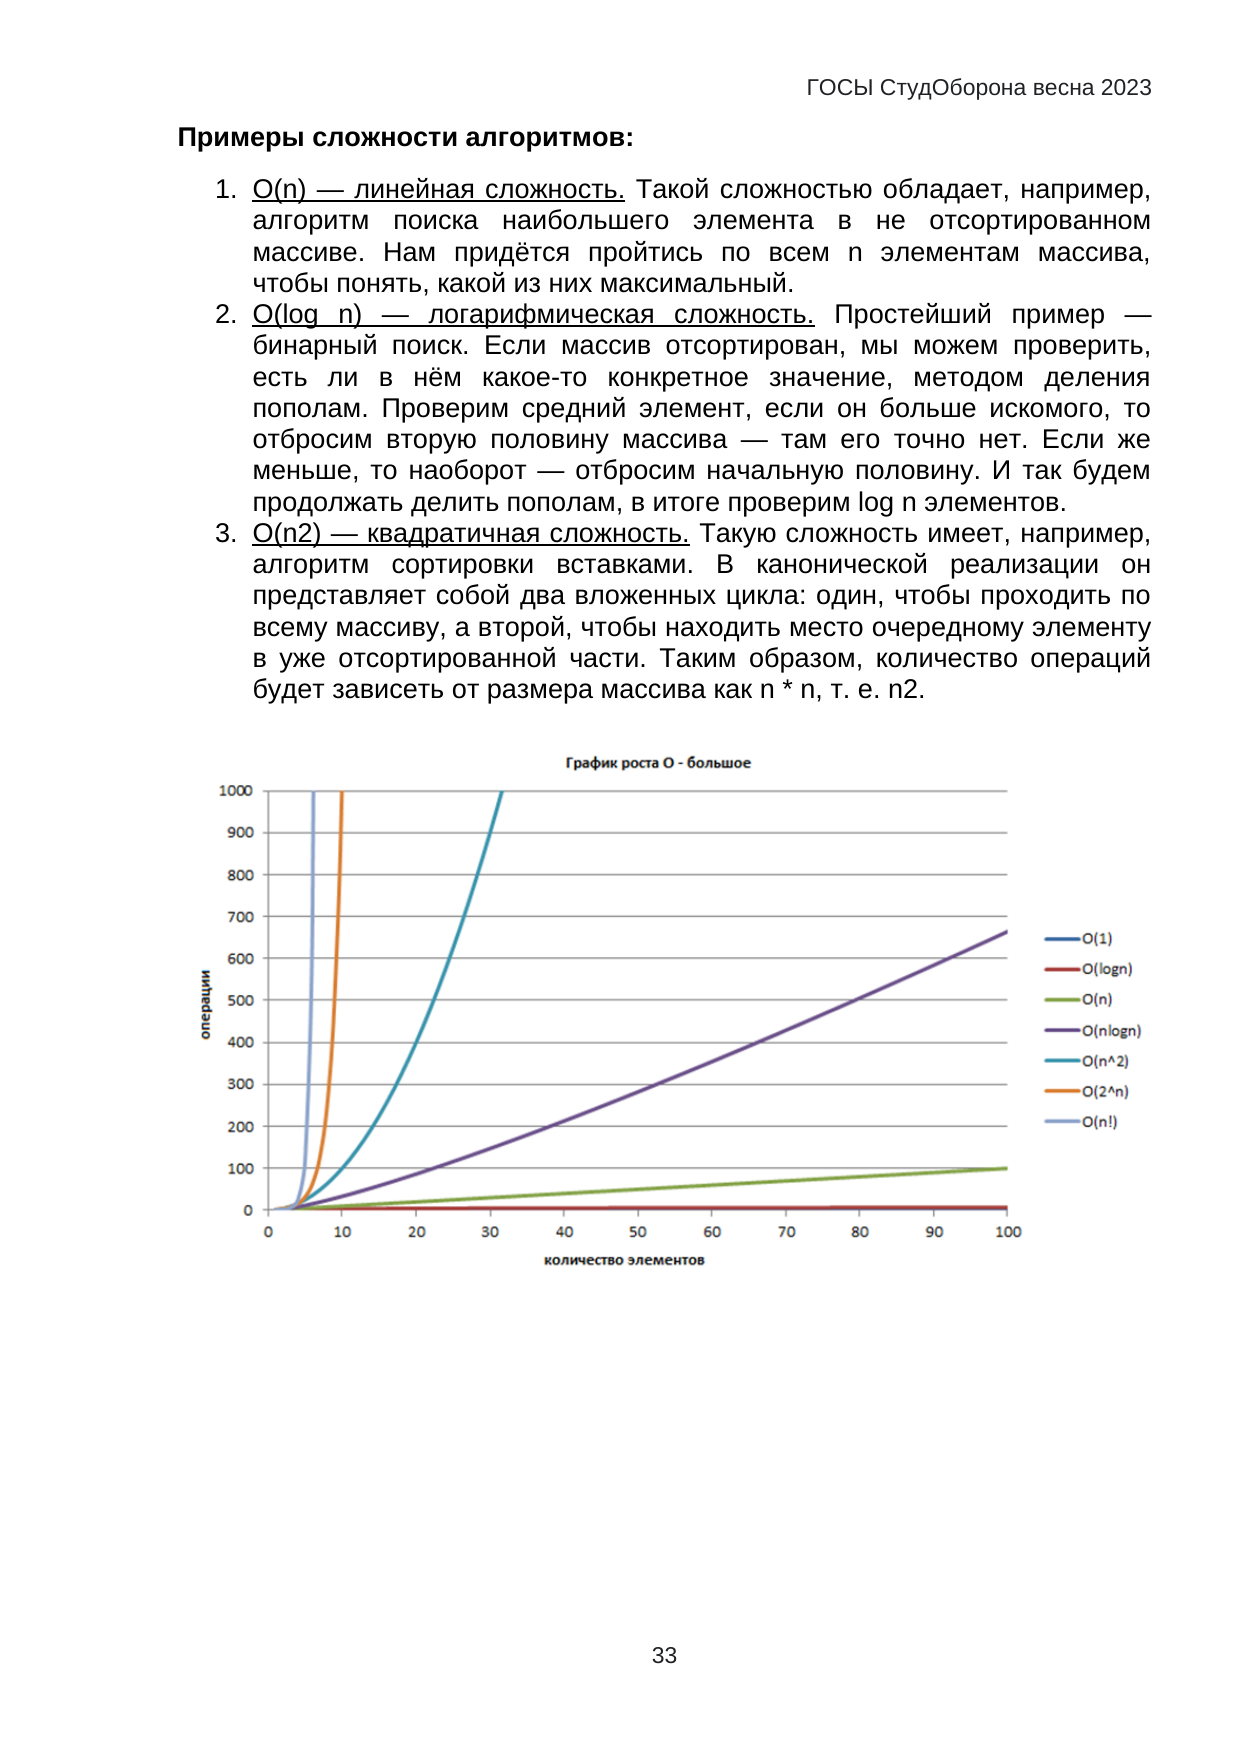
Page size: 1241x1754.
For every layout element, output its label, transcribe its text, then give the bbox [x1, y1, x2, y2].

list O(log n) — логарифмическая сложность. Простейший пример — бинарный поиск. Если массив отсортирован, мы можем проверить, есть ли в нём какое-то конкретное значение, методом деления пополам. Проверим средний элемент, если он больше искомого, то отбросим вторую половину массива — там его точно нет. Если же меньше, то наоборот — отбросим начальную половину. И так будем продолжать делить пополам, в итоге проверим log n элементов. [215, 298, 1152, 517]
list O(n) — линейная сложность. Такой сложностью обладает, например, алгоритм поиска наибольшего элемента в не отсортированном массиве. Нам придётся пройтись по всем n элементам массива, чтобы понять, какой из них максимальный. [215, 173, 1152, 298]
picture [177, 725, 1152, 1278]
text Примеры сложности алгоритмов: [177, 121, 1152, 152]
list O(n2) — квадратичная сложность. Такую сложность имеет, например, алгоритм сортировки вставками. В канонической реализации он представляет собой два вложенных цикла: один, чтобы проходить по всему массиву, а второй, чтобы находить место очередному элементу в уже отсортированной части. Таким образом, количество операций будет зависеть от размера массива как n * n, т. е. n2. [215, 517, 1152, 704]
